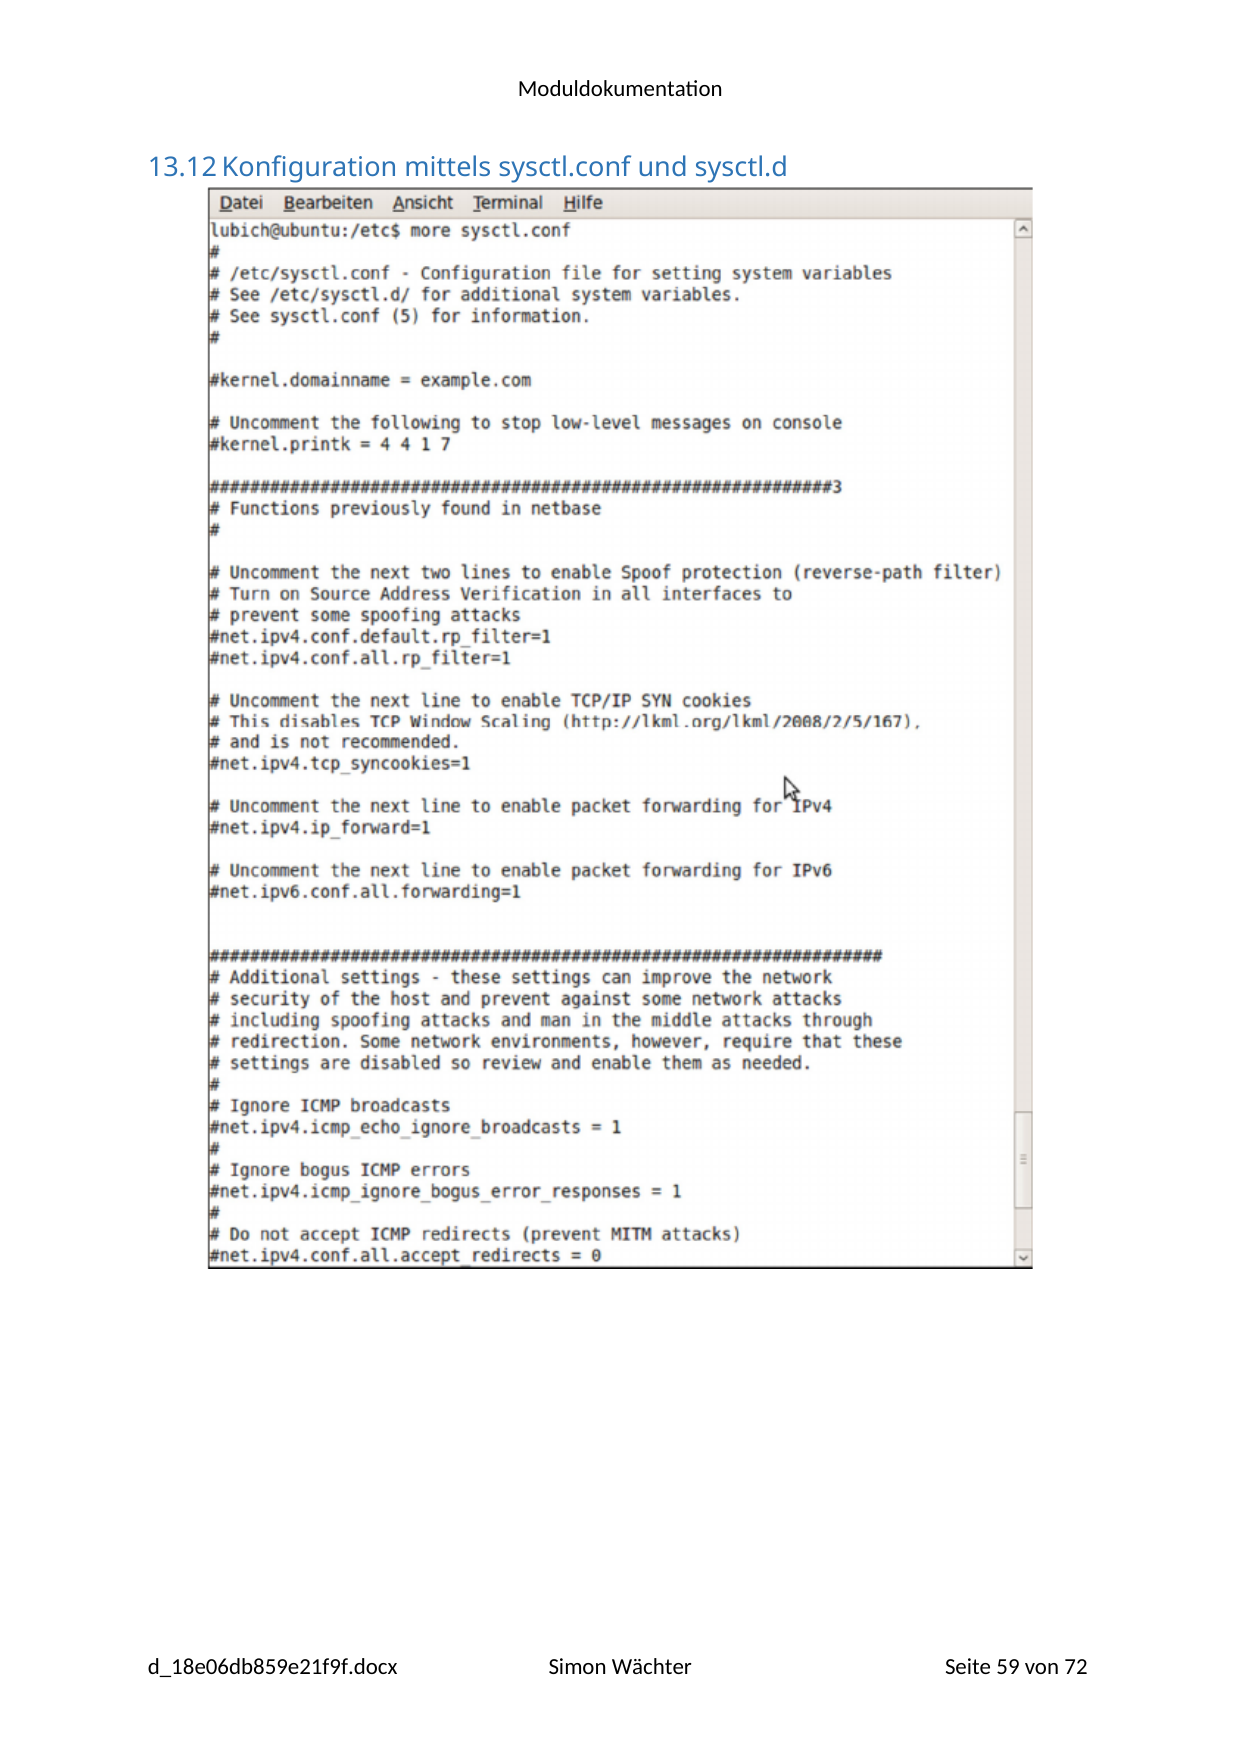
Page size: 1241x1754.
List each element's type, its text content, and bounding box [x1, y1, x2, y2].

picture [207, 187, 1033, 1269]
subtitle Konfiguration mittels sysctl.conf und sysctl.d [148, 148, 1093, 184]
